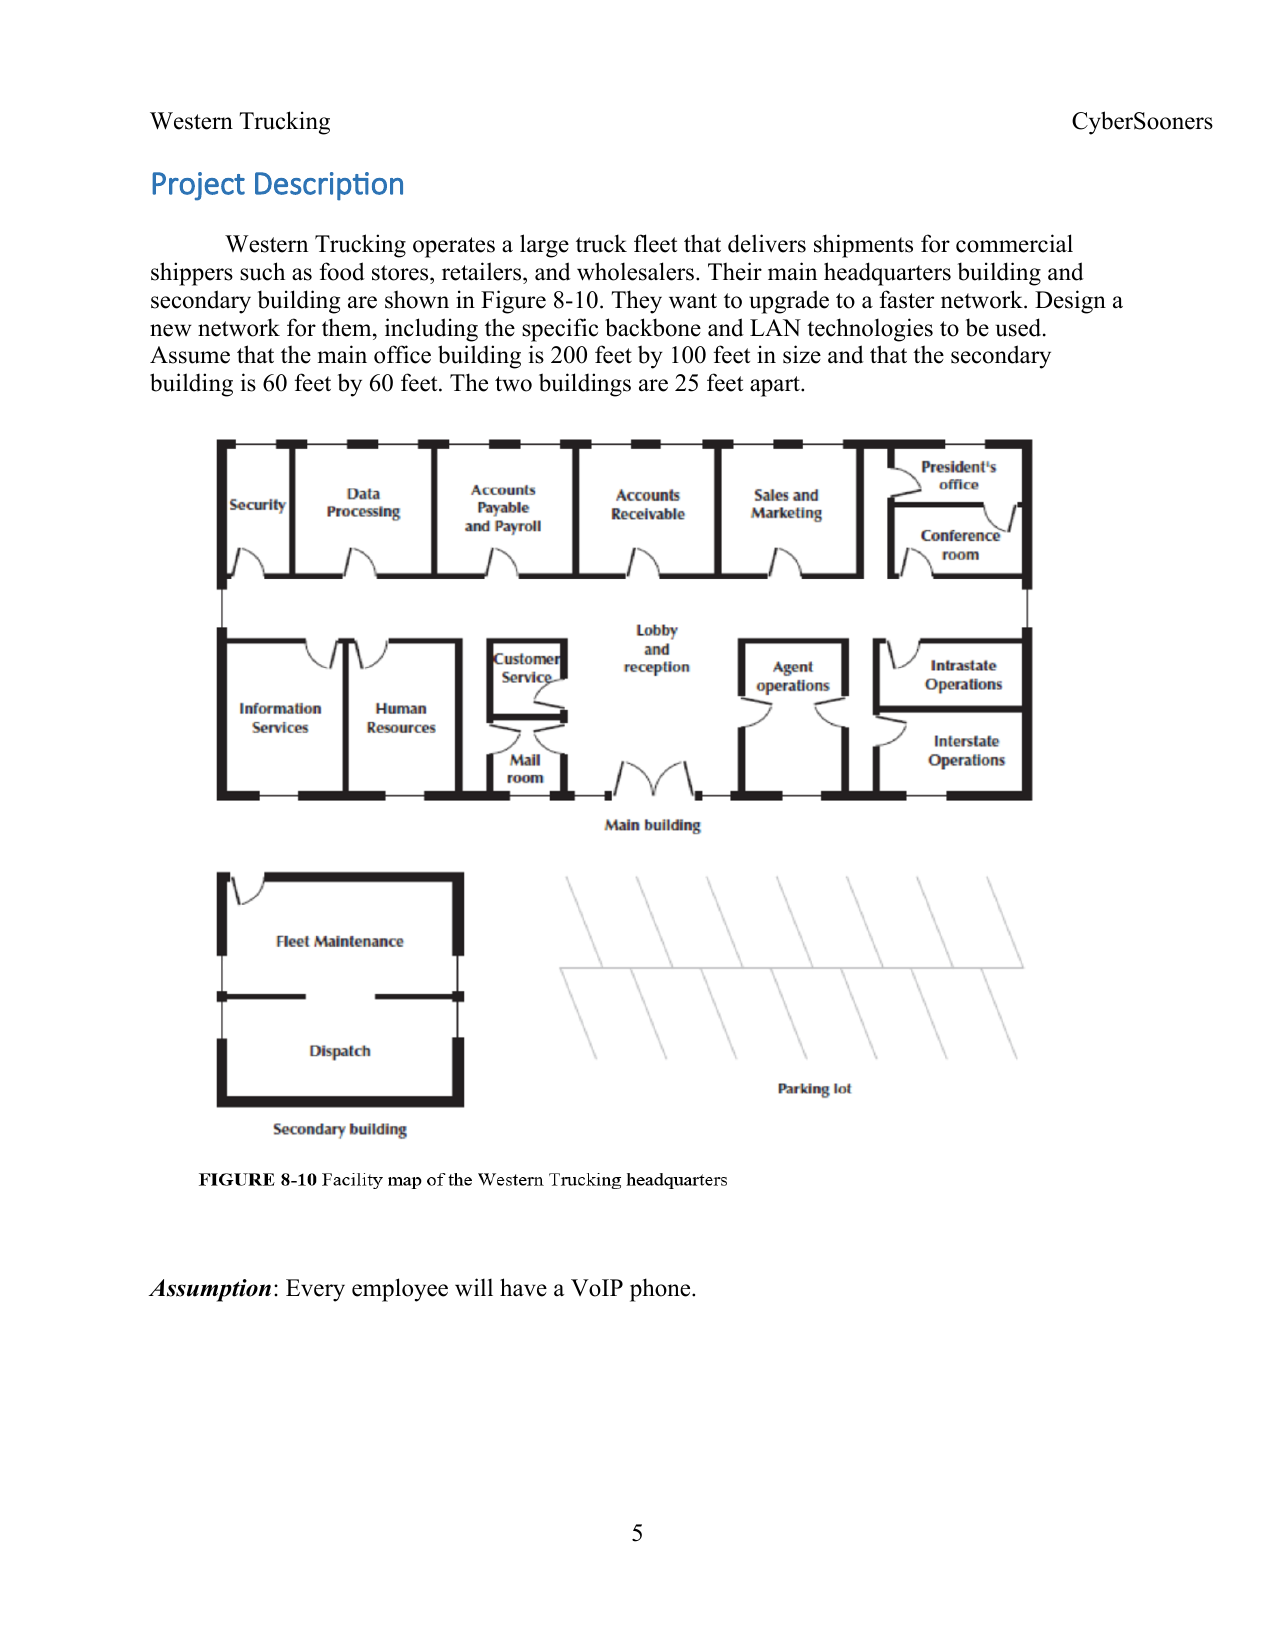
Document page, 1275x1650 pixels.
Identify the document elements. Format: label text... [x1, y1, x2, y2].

picture [150, 424, 1125, 1247]
subtitle Project Description [150, 162, 1125, 203]
text Western Trucking operates a large truck fleet that delivers shipments for commercial shippers such as food stores, retailers, and wholesalers. Their main headquarters building and secondary building are shown in Figure 8-10. They want to upgrade to a faster network. Design a new network for them, including the specific backbone and LAN technologies to be used. Assume that the main office building is 200 feet by 100 feet in size and that the secondary building is 60 feet by 60 feet. The two buildings are 25 feet apart. [150, 231, 1125, 397]
text Assumption: Every employee will have a VoIP phone. [150, 1274, 1125, 1302]
